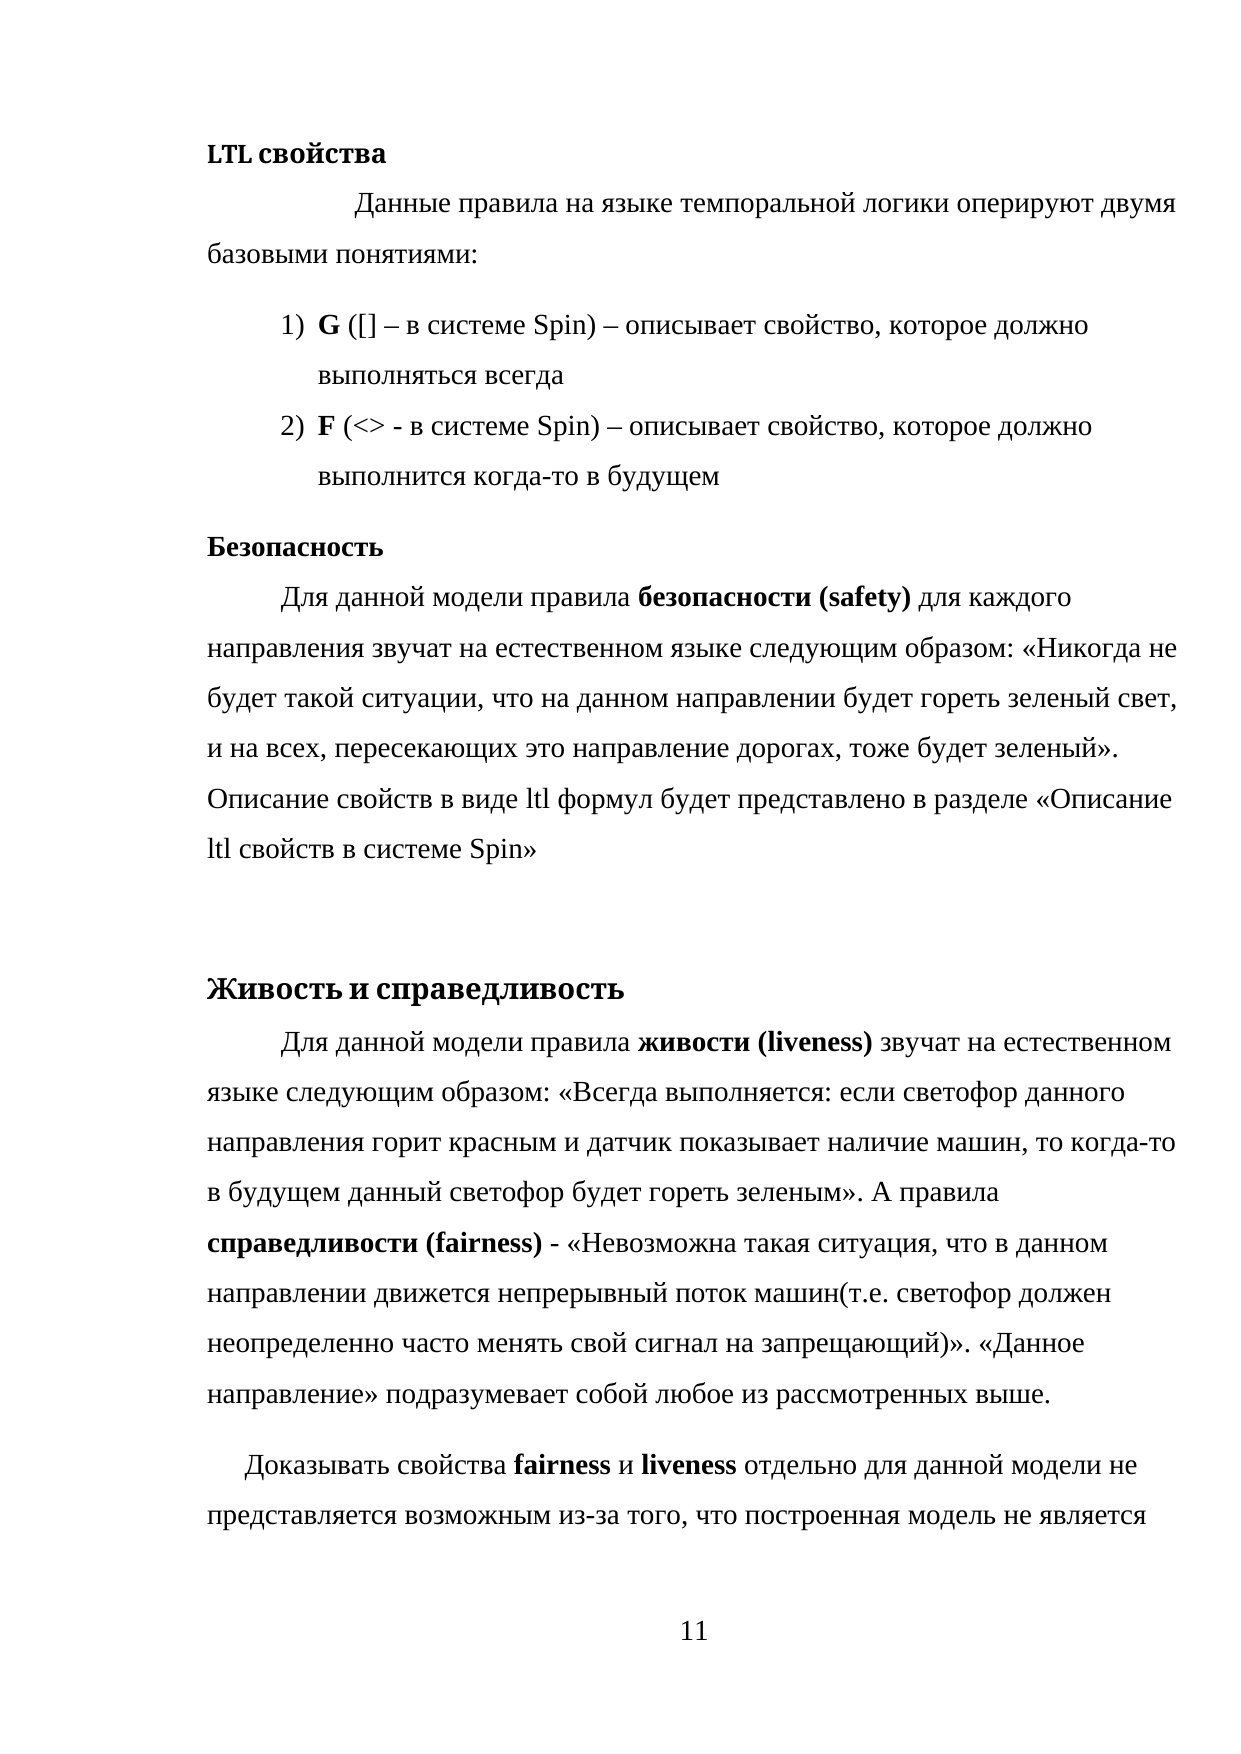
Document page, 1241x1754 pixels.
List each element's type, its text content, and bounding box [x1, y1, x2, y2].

text Для данной модели правила безопасности (safety) для каждого направления звучат на естественном языке следующим образом: «Никогда не будет такой ситуации, что на данном направлении будет гореть зеленый свет, и на всех, пересекающих это направление дорогах, тоже будет зеленый». Описание свойств в виде ltl формул будет представлено в разделе «Описание ltl свойств в системе Spin» [207, 579, 1181, 864]
subtitle Живость и справедливость [207, 973, 1181, 1007]
subtitle LTL свойства [207, 139, 1181, 170]
list F (<> - в системе Spin) – описывает свойство, которое должно выполнится когда-то в будущем [280, 408, 1181, 492]
text Для данной модели правила живости (liveness) звучат на естественном языке следующим образом: «Всегда выполняется: если светофор данного направления горит красным и датчик показывает наличие машин, то когда-то в будущем данный светофор будет гореть зеленым». А правила справедливости (fairness) - «Невозможна такая ситуация, что в данном направлении движется непрерывный поток машин(т.е. светофор должен неопределенно часто менять свой сигнал на запрещающий)». «Данное направление» подразумевает собой любое из рассмотренных выше. [207, 1024, 1181, 1409]
text Данные правила на языке темпоральной логики оперируют двумя базовыми понятиями: [207, 186, 1181, 269]
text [207, 1447, 1181, 1531]
list G ([] – в системе Spin) – описывает свойство, которое должно выполняться всегда [280, 307, 1181, 391]
subtitle Безопасность [207, 529, 1181, 563]
